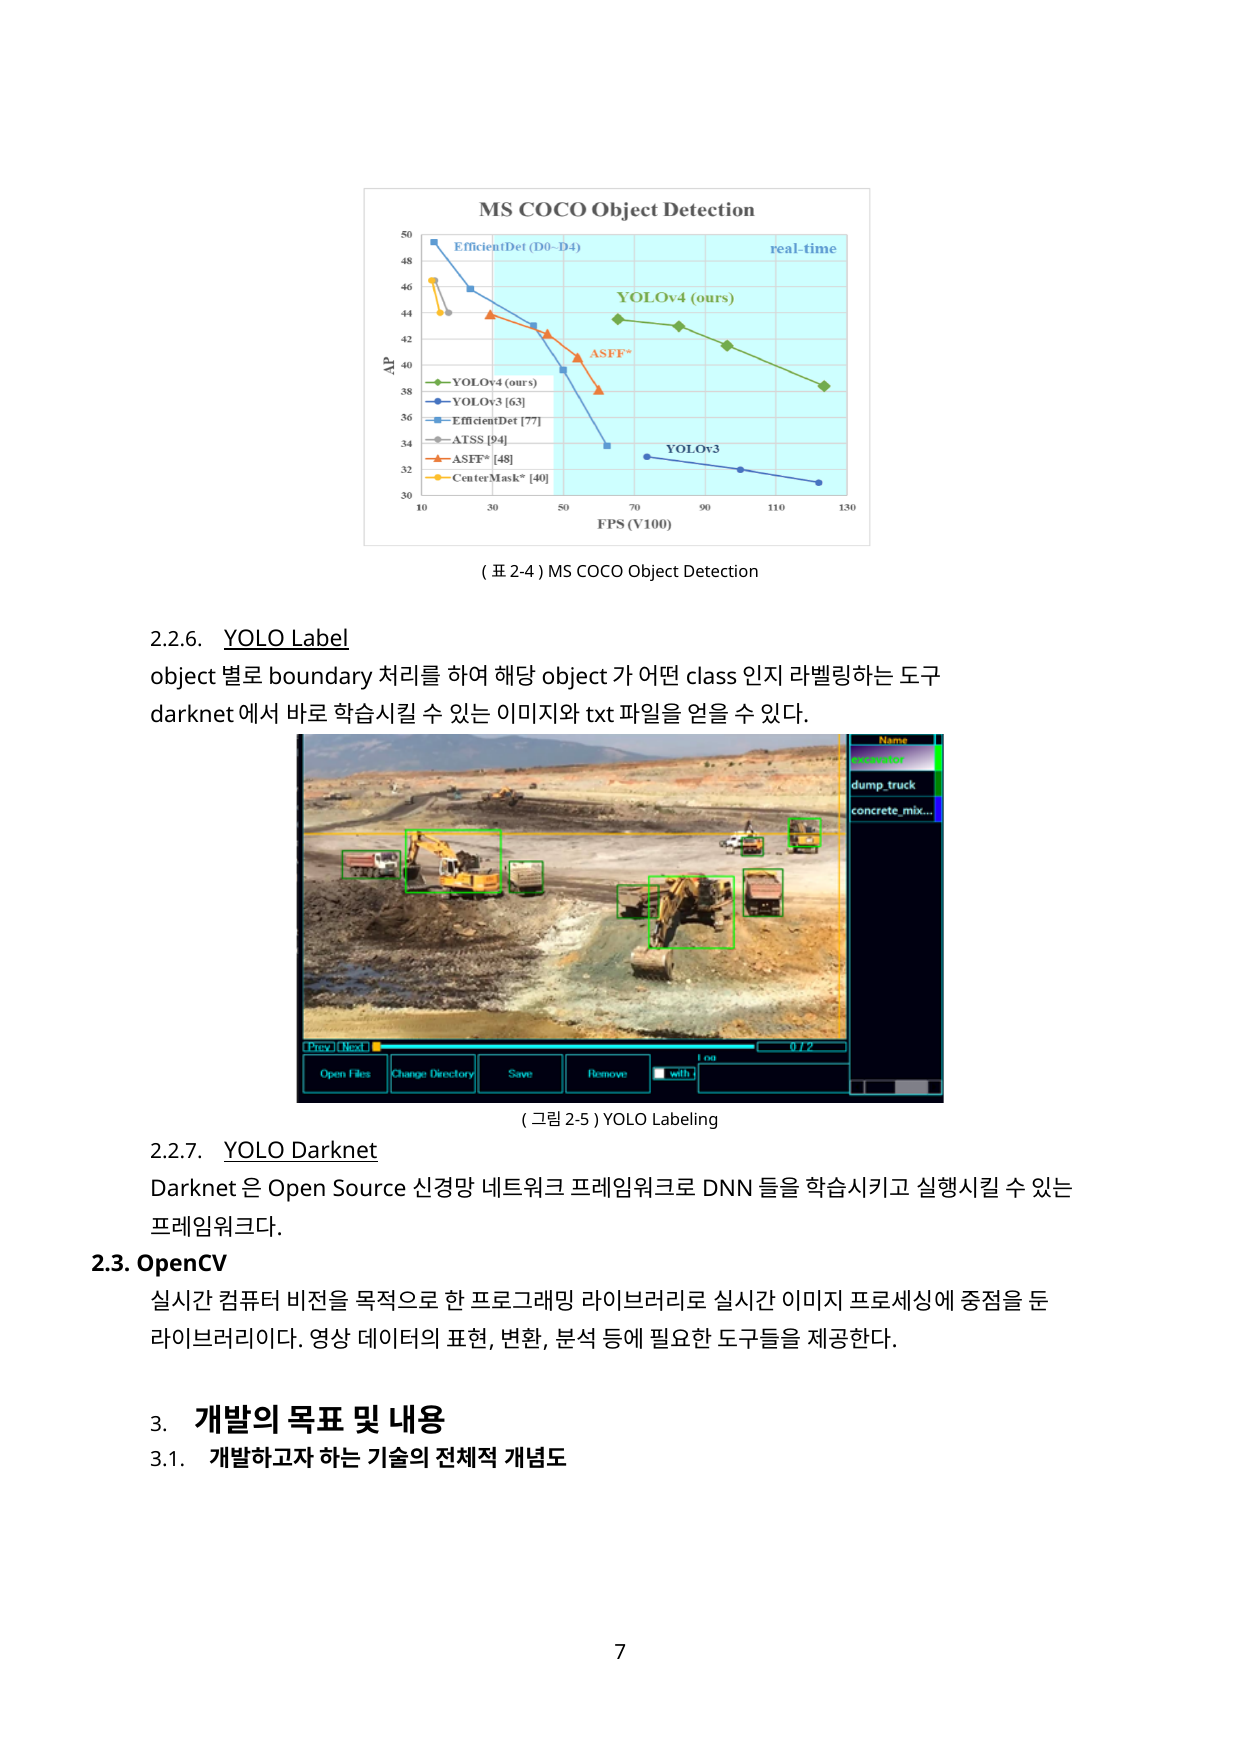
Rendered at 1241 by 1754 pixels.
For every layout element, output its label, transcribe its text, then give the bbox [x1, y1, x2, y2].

text 2.3. OpenCV [91, 1247, 1090, 1278]
text darknet에서 바로 학습시킬 수 있는 이미지와 txt파일을 얻을 수 있다. [150, 696, 1090, 729]
list 개발하고자 하는 기술의 전체적 개념도 [150, 1440, 1090, 1473]
text Darknet은 Open Source 신경망 네트워크 프레임워크로 DNN들을 학습시키고 실행시킬 수 있는 프레임워크다. [150, 1170, 1090, 1242]
list 개발의 목표 및 내용 [150, 1395, 1090, 1440]
picture [296, 734, 944, 1103]
picture [353, 177, 887, 554]
text object별로 boundary 처리를 하여 해당 object가 어떤 class인지 라벨링하는 도구 [150, 658, 1090, 691]
text ( 표2-4 ) MS COCO Object Detection [150, 558, 1090, 582]
text ( 그림2-5 ) YOLO Labeling [150, 1106, 1090, 1131]
list YOLO Label [150, 622, 1090, 653]
text 실시간 컴퓨터 비전을 목적으로 한 프로그래밍 라이브러리로 실시간 이미지 프로세싱에 중점을 둔 라이브러리이다. 영상 데이터의 표현, 변환, 분석 등에 필요한 도구들을 제공한다. [150, 1283, 1090, 1354]
list YOLO Darknet [150, 1134, 1090, 1165]
